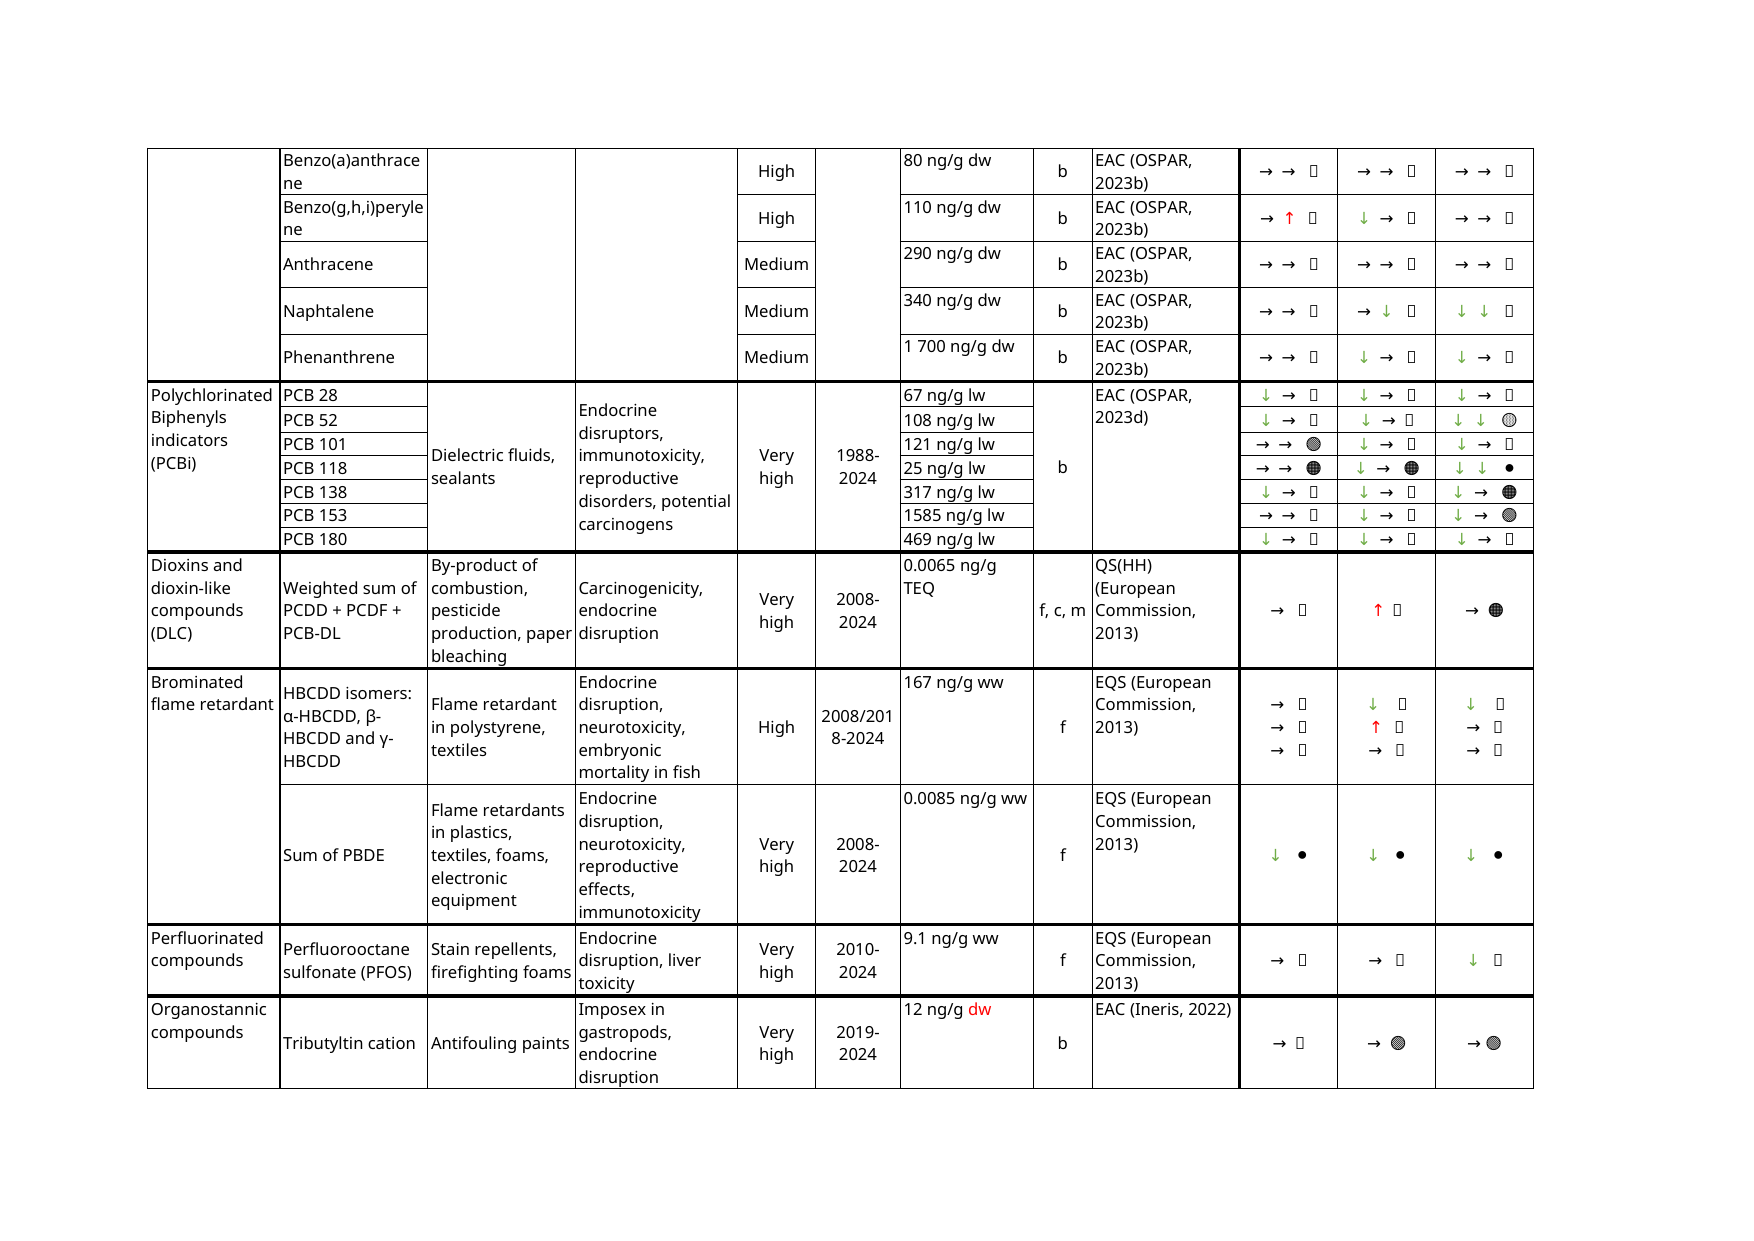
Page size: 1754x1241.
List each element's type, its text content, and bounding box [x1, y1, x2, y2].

table_cell ↓ → 🟢 [1436, 504, 1533, 527]
table_cell Endocrine disruption, neurotoxicity, embryonic mortality in fish [576, 670, 737, 784]
table_cell b [1034, 383, 1092, 550]
table_cell → 🔵 → 🔵 → 🔵 [1241, 670, 1337, 784]
table_cell Perfluorinated compounds [148, 926, 279, 994]
table_cell ↓ → 🔵 [1436, 335, 1533, 380]
table_cell 12 ng/g dw [901, 998, 1033, 1088]
table_cell ↓ → 🟠 [1436, 480, 1533, 503]
table_cell 290 ng/g dw [901, 242, 1033, 287]
table_cell ↓ → 🔴 [1436, 433, 1533, 455]
table_cell Endocrine disruption, liver toxicity [576, 926, 737, 994]
table_cell → → 🟠 [1241, 456, 1337, 479]
table_cell ↓ 🔵 → 🔵 → 🔵 [1436, 670, 1533, 784]
table_cell Endocrine disruption, neurotoxicity, reproductive effects, immunotoxicity [576, 785, 737, 923]
table_cell 2010-2024 [816, 926, 900, 994]
table_cell Perfluorooctane sulfonate (PFOS) [281, 926, 427, 994]
table_cell Naphtalene [281, 288, 427, 333]
table_cell Benzo(a)anthracene [281, 149, 427, 194]
table_cell → → 🔵 [1436, 242, 1533, 287]
table_cell ↓ → 🔵 [1241, 407, 1337, 432]
table_cell ↓ ⚫ [1436, 785, 1533, 923]
table_cell ↓ → 🔵 [1338, 528, 1435, 550]
table_cell EQS (European Commission, 2013) [1093, 785, 1238, 923]
table_cell PCB 138 [281, 480, 427, 503]
table_cell Endocrine disruptors, immunotoxicity, reproductive disorders, potential carcinogens [576, 383, 737, 550]
table_cell Very high [738, 383, 815, 550]
table_cell ↓ → 🔵 [1338, 504, 1435, 527]
table_cell 0.0065 ng/g TEQ [901, 554, 1033, 667]
table_cell Dioxins and dioxin-like compounds (DLC) [148, 554, 279, 667]
table_cell b [1034, 195, 1092, 241]
table_cell ↓ → 🔵 [1436, 528, 1533, 550]
table_cell ↓ → 🔵 [1338, 335, 1435, 380]
table_cell Medium [738, 242, 815, 287]
table_cell 0.0085 ng/g ww [901, 785, 1033, 923]
table_cell → ↑ 🔵 [1241, 195, 1337, 241]
table_cell Flame retardants in plastics, textiles, foams, electronic equipment [428, 785, 575, 923]
table_cell EAC (Ineris, 2022) [1093, 998, 1238, 1088]
table_cell f [1034, 926, 1092, 994]
table_cell 9.1 ng/g ww [901, 926, 1033, 994]
table_cell f [1034, 670, 1092, 784]
table_cell EAC (OSPAR, 2023b) [1093, 242, 1238, 287]
table_cell ↓ → 🔵 [1338, 433, 1435, 455]
table_cell Organostannic compounds [148, 998, 279, 1088]
table_cell Polychlorinated Biphenyls indicators (PCBi) [148, 383, 279, 550]
table_cell ↓ ↓ 🔵 [1436, 288, 1533, 333]
table_cell 80 ng/g dw [901, 149, 1033, 194]
table_cell High [738, 670, 815, 784]
table_cell → → 🔵 [1436, 149, 1533, 194]
table_cell PCB 180 [281, 528, 427, 550]
table_cell Sum of PBDE [281, 785, 427, 923]
table_cell Tributyltin cation [281, 998, 427, 1088]
table_cell EAC (OSPAR, 2023b) [1093, 195, 1238, 241]
table_cell PCB 52 [281, 407, 427, 432]
table_cell High [738, 149, 815, 194]
table_cell ↓ 🔵 [1436, 926, 1533, 994]
table_cell 340 ng/g dw [901, 288, 1033, 333]
table_cell → → 🔵 [1436, 195, 1533, 241]
table_cell 67 ng/g lw [901, 383, 1033, 406]
table_cell Imposex in gastropods, endocrine disruption [576, 998, 737, 1088]
table_cell → → 🔵 [1241, 149, 1337, 194]
table_cell EAC (OSPAR, 2023b) [1093, 335, 1238, 380]
table_cell ↓ → 🔵 [1241, 480, 1337, 503]
table_cell b [1034, 288, 1092, 333]
table_cell EQS (European Commission, 2013) [1093, 670, 1238, 784]
table_cell → 🔵 [1338, 926, 1435, 994]
table_cell Anthracene [281, 242, 427, 287]
table_cell By-product of combustion, pesticide production, paper bleaching [428, 554, 575, 667]
table_cell → → 🟢 [1241, 433, 1337, 455]
table_cell Very high [738, 926, 815, 994]
table_cell Weighted sum of PCDD + PCDF + PCB-DL [281, 554, 427, 667]
table_cell → 🟠 [1436, 554, 1533, 667]
table_cell EAC (OSPAR, 2023b) [1093, 149, 1238, 194]
table_cell Very high [738, 554, 815, 667]
table_cell Very high [738, 785, 815, 923]
table_cell ↓ → 🟠 [1338, 456, 1435, 479]
table_cell → 🔵 [1241, 998, 1337, 1088]
table_cell Benzo(g,h,i)perylene [281, 195, 427, 241]
table_cell ↓ → 🔵 [1338, 480, 1435, 503]
table_cell High [738, 195, 815, 241]
table_cell 108 ng/g lw [901, 407, 1033, 432]
table_cell ↓ 🔵 ↑ 🔵 → 🔵 [1338, 670, 1435, 784]
table_cell 2008-2024 [816, 554, 900, 667]
table_cell Carcinogenicity, endocrine disruption [576, 554, 737, 667]
table_cell → → 🔵 [1241, 288, 1337, 333]
table_cell → ↓ 🔵 [1338, 288, 1435, 333]
table_cell ↓ ↓ 🟡 [1436, 407, 1533, 432]
table_cell PCB 153 [281, 504, 427, 527]
table_cell b [1034, 242, 1092, 287]
table_cell ↓ → 🔵 [1436, 383, 1533, 406]
table_cell EAC (OSPAR, 2023d) [1093, 383, 1238, 550]
table_cell QS(HH) (European Commission, 2013) [1093, 554, 1238, 667]
table_cell HBCDD isomers: α-HBCDD, β-HBCDD and γ-HBCDD [281, 670, 427, 784]
table_cell → → 🔵 [1241, 335, 1337, 380]
table_cell PCB 28 [281, 383, 427, 406]
table_cell 25 ng/g lw [901, 456, 1033, 479]
table_cell EAC (OSPAR, 2023b) [1093, 288, 1238, 333]
table_cell ↑ 🔵 [1338, 554, 1435, 667]
table_cell PCB 101 [281, 433, 427, 455]
table_cell Stain repellents, firefighting foams [428, 926, 575, 994]
table_cell 2008/2018-2024 [816, 670, 900, 784]
table_cell Dielectric fluids, sealants [428, 383, 575, 550]
table_cell → → 🔵 [1338, 242, 1435, 287]
table_cell → 🔵 [1241, 926, 1337, 994]
table_cell ↓ ⚫ [1338, 785, 1435, 923]
table_cell 1 700 ng/g dw [901, 335, 1033, 380]
table_cell Medium [738, 288, 815, 333]
table_cell ↓ → 🔵 [1241, 528, 1337, 550]
table_cell Brominated flame retardant [148, 670, 279, 923]
table_cell ↓ → 🔵 [1338, 407, 1435, 432]
table_cell b [1034, 149, 1092, 194]
table_cell Phenanthrene [281, 335, 427, 380]
table_cell Antifouling paints [428, 998, 575, 1088]
table_cell ↓ ↓ ⚫ [1436, 456, 1533, 479]
table_cell → 🟢 [1338, 998, 1435, 1088]
table_cell 469 ng/g lw [901, 528, 1033, 550]
table_cell PCB 118 [281, 456, 427, 479]
table_cell → → 🔵 [1241, 504, 1337, 527]
table_cell ↓ ⚫ [1241, 785, 1337, 923]
table_cell b [1034, 335, 1092, 380]
table_cell Medium [738, 335, 815, 380]
table_cell → → 🔵 [1338, 149, 1435, 194]
table_cell ↓ → 🔵 [1338, 195, 1435, 241]
table_cell Very high [738, 998, 815, 1088]
table_cell 1585 ng/g lw [901, 504, 1033, 527]
table_cell 121 ng/g lw [901, 433, 1033, 455]
table_cell f [1034, 785, 1092, 923]
table_cell → 🔵 [1241, 554, 1337, 667]
table_cell → 🟢 [1436, 998, 1533, 1088]
table_cell 110 ng/g dw [901, 195, 1033, 241]
table_cell 167 ng/g ww [901, 670, 1033, 784]
table_cell EQS (European Commission, 2013) [1093, 926, 1238, 994]
table_cell ↓ → 🔵 [1241, 383, 1337, 406]
table_cell → → 🔵 [1241, 242, 1337, 287]
table_cell 2008-2024 [816, 785, 900, 923]
table_cell ↓ → 🔵 [1338, 383, 1435, 406]
table_cell 1988-2024 [816, 383, 900, 550]
table_cell 317 ng/g lw [901, 480, 1033, 503]
table_cell f, c, m [1034, 554, 1092, 667]
table_cell Flame retardant in polystyrene, textiles [428, 670, 575, 784]
table_cell 2019-2024 [816, 998, 900, 1088]
table_cell b [1034, 998, 1092, 1088]
